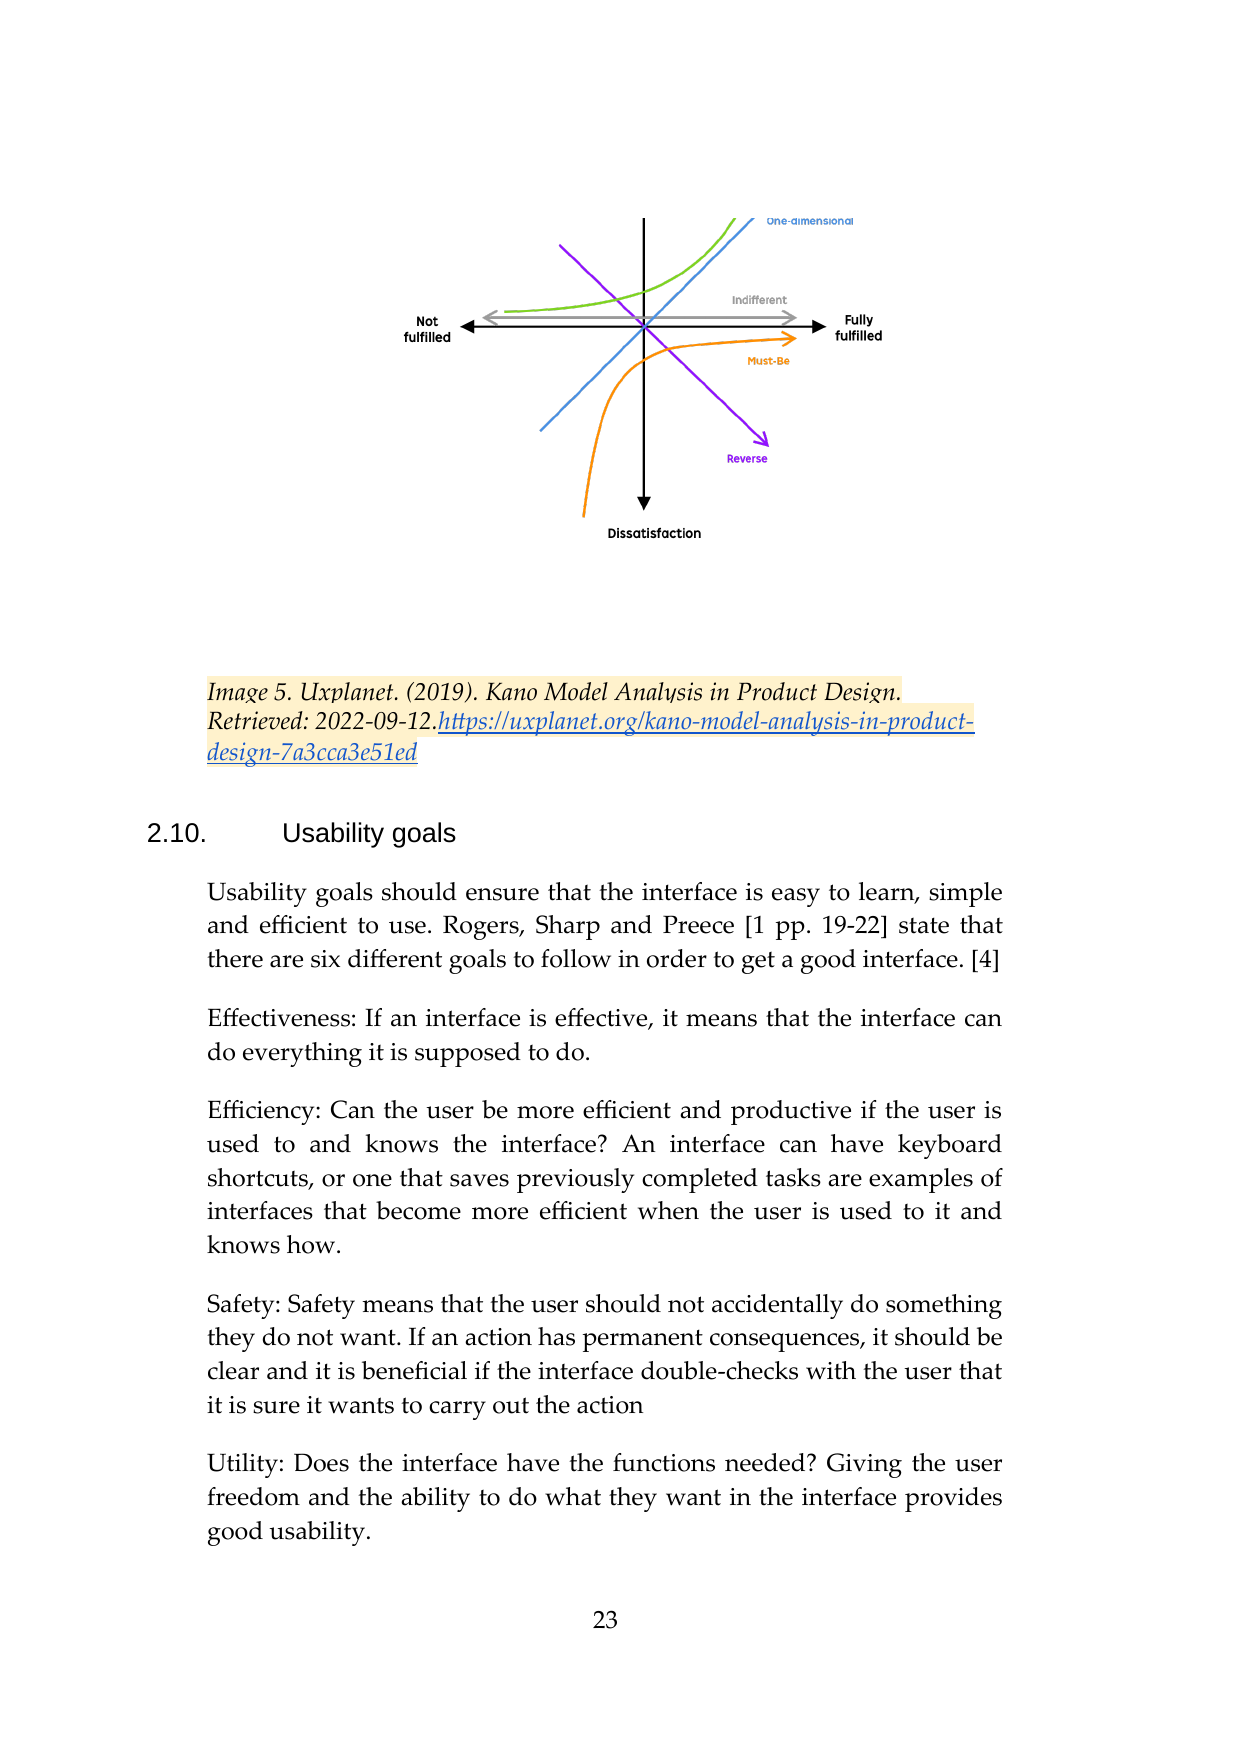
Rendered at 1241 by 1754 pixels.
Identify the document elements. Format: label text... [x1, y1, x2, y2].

text Efficiency: Can the user be more efficient and productive if the user is used to and knows the interface? An interface can have keyboard shortcuts, or one that saves previously completed tasks are examples of interfaces that become more efficient when the user is used to it and knows how. [207, 1092, 1004, 1261]
text Safety: Safety means that the user should not accidentally do something they do not want. If an action has permanent consequences, it should be clear and it is beneficial if the interface double-checks with the user that it is sure it wants to carry out the action [207, 1285, 1004, 1420]
text Usability goals should ensure that the interface is easy to learn, simple and efficient to use. Rogers, Sharp and Preece [1 pp. 19-22] state that there are six different goals to follow in order to get a good interface. [4] [207, 873, 1004, 975]
text Utility: Does the interface have the functions needed? Giving the user freedom and the ability to do what they want in the interface provides good usability. [207, 1445, 1004, 1546]
subtitle Usability goals [207, 817, 1004, 849]
text Image 5. Uxplanet. (2019). Kano Model Analysis in Product Design. Retrieved: 2022-09-12.https://uxplanet.org/kano-model-analysis-in-product-design-7a3cca3e51ed [417, 676, 1004, 767]
picture [393, 218, 893, 577]
text Effectiveness: If an interface is effective, it means that the interface can do everything it is supposed to do. [207, 999, 1004, 1067]
